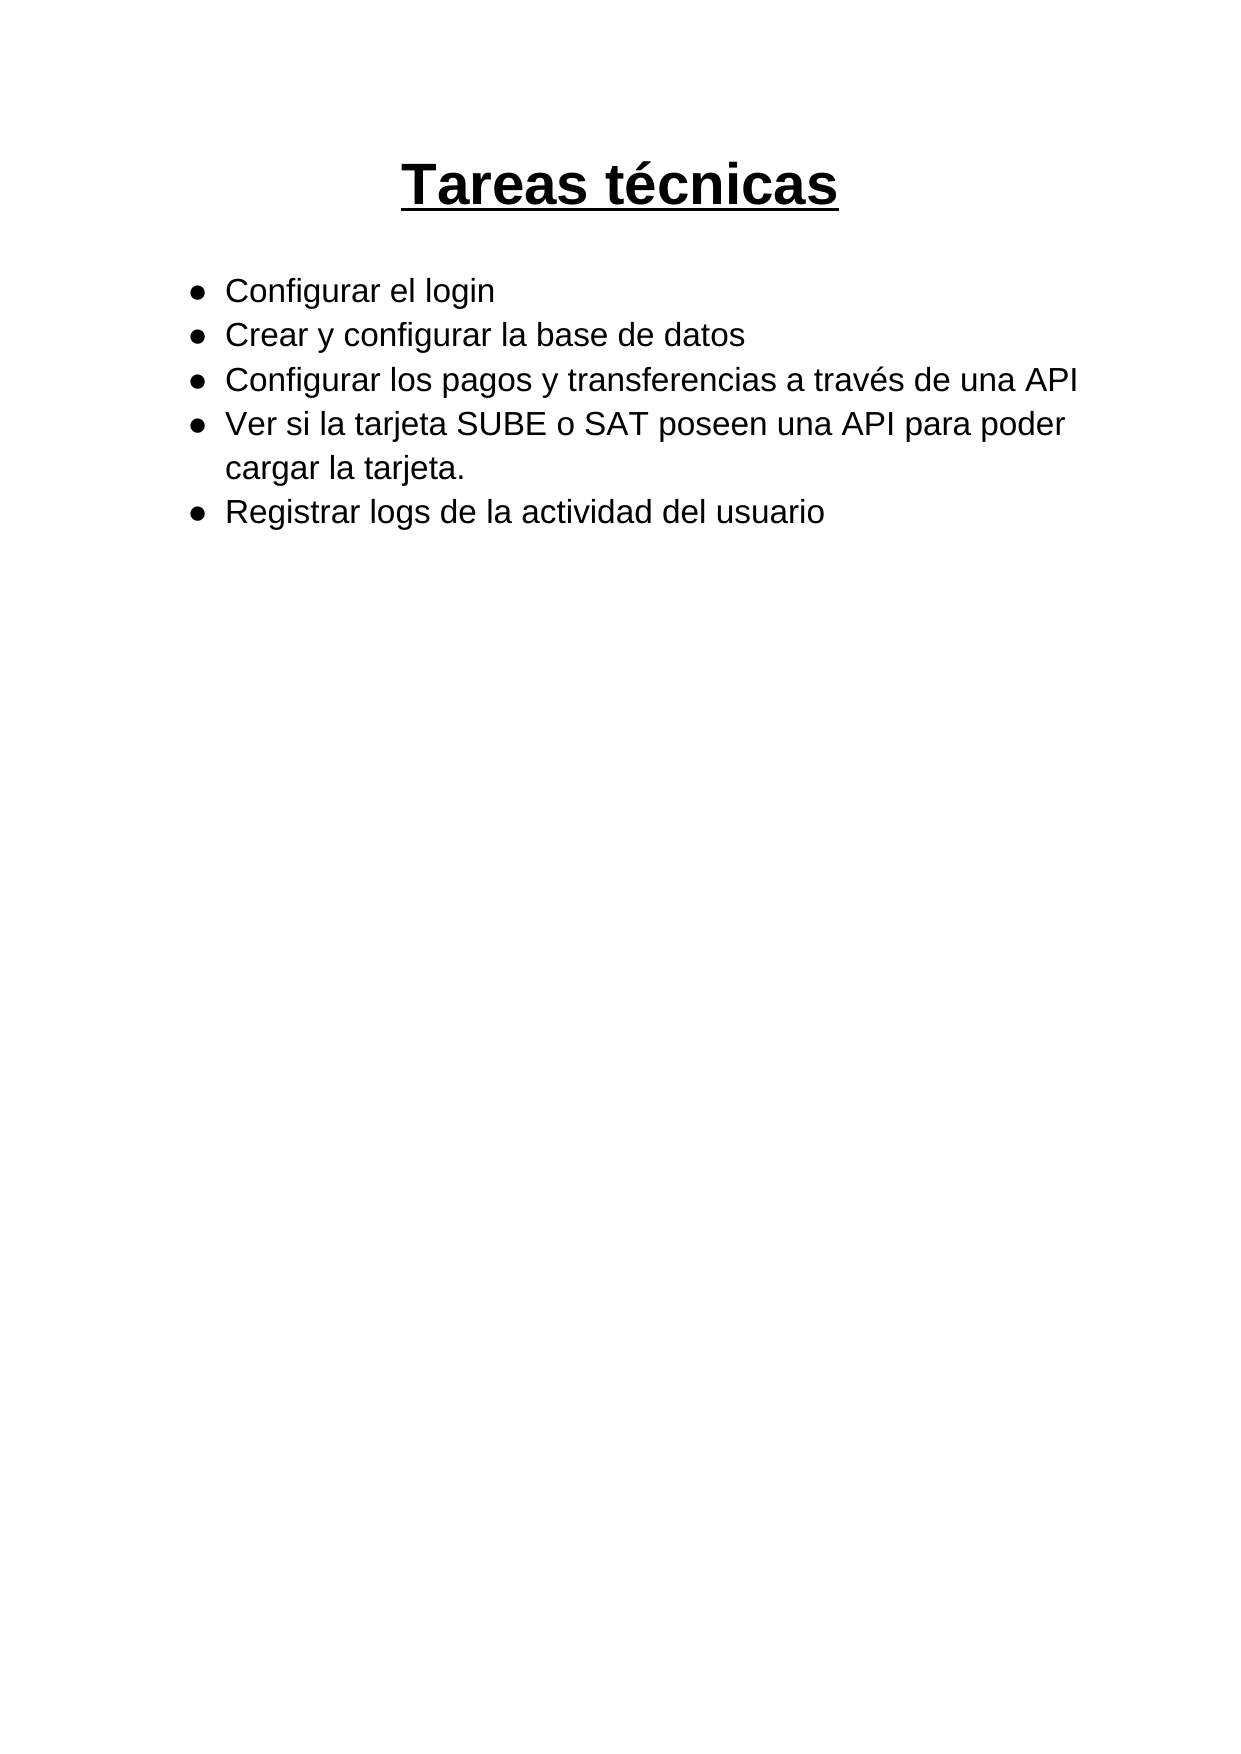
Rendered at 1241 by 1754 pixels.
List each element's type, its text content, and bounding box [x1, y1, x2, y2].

list Configurar el login [187, 271, 1090, 310]
list Ver si la tarjeta SUBE o SAT poseen una API para poder cargar la tarjeta. [187, 404, 1090, 486]
list Registrar logs de la actividad del usuario [187, 492, 1090, 531]
text Tareas técnicas [150, 150, 1090, 217]
list Configurar los pagos y transferencias a través de una API [187, 359, 1090, 398]
list Crear y configurar la base de datos [187, 315, 1090, 354]
